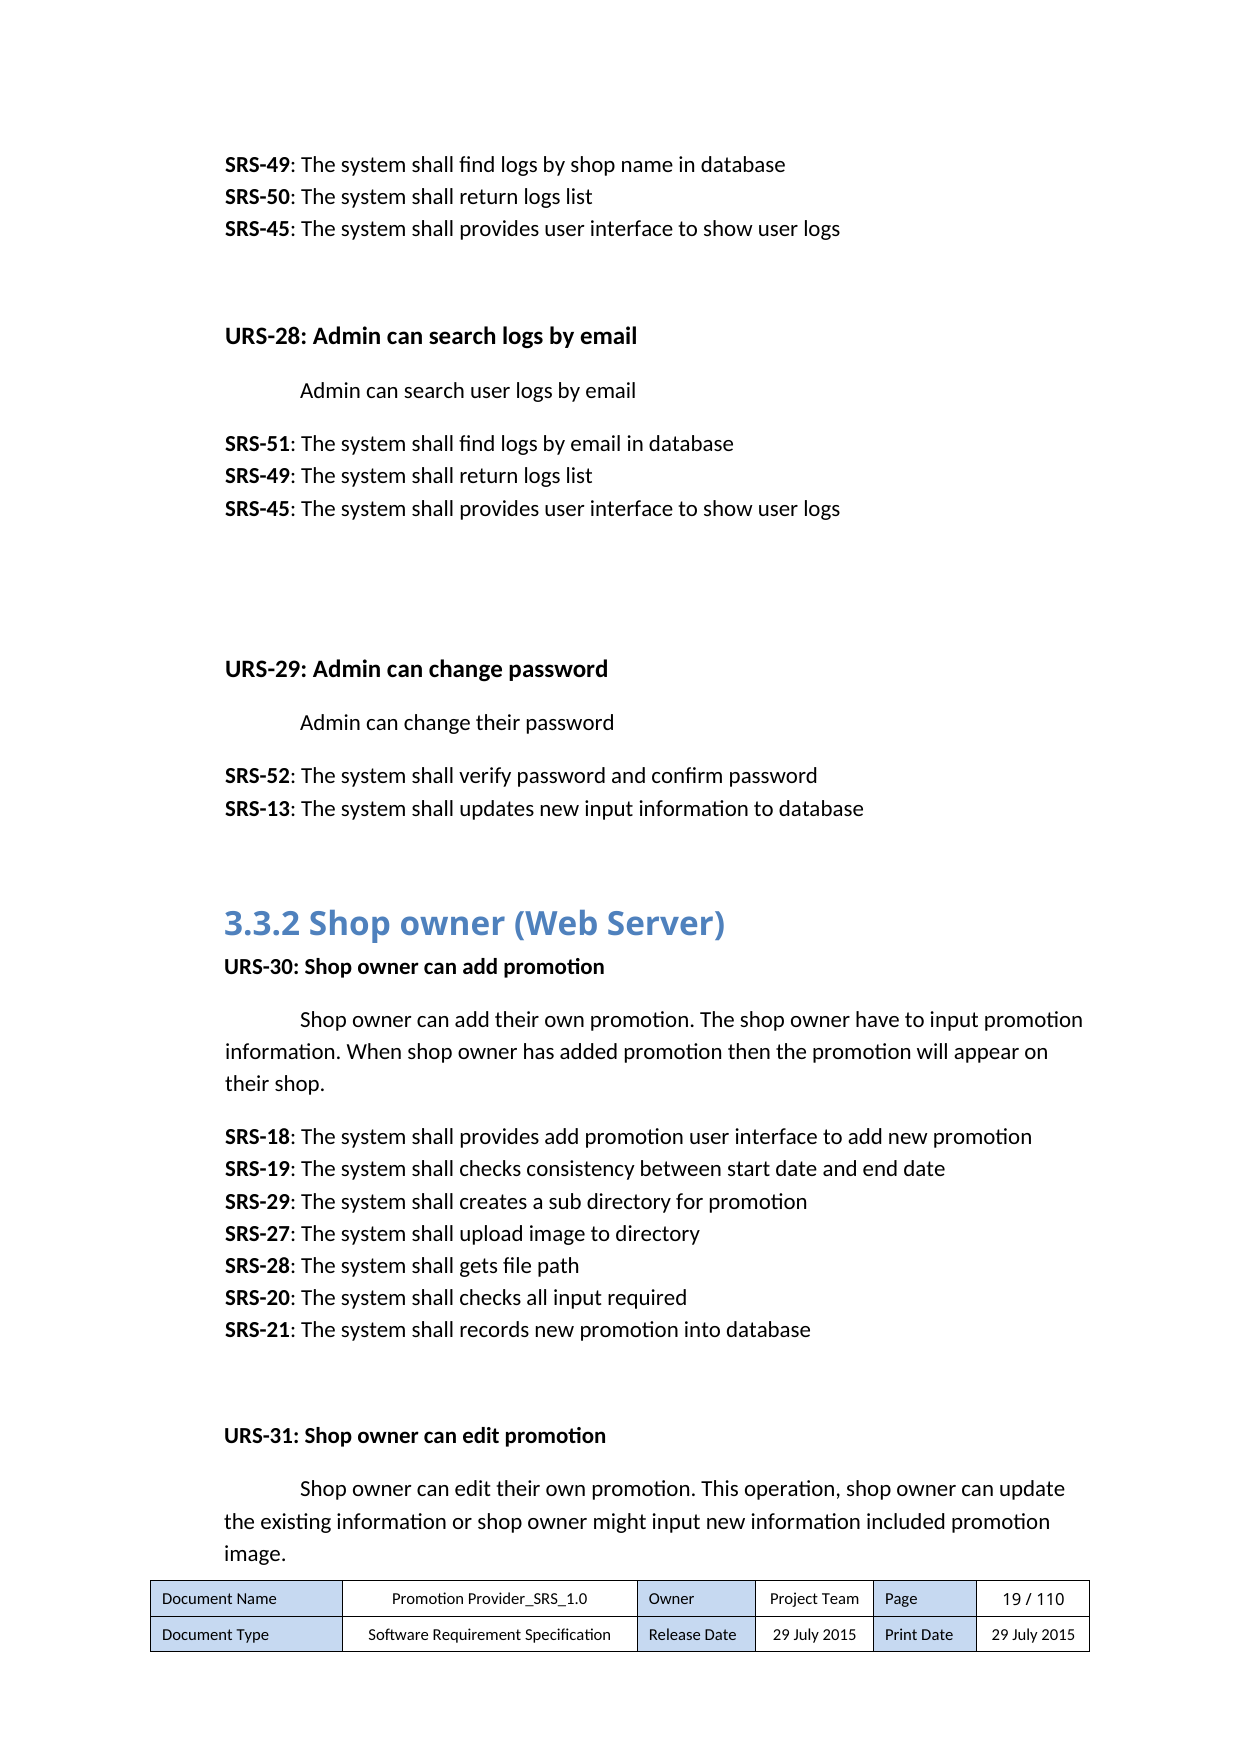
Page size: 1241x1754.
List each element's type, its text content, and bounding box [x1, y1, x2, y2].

text URS-30: Shop owner can add promotion [224, 952, 1090, 980]
text URS-31: Shop owner can edit promotion [224, 1422, 1090, 1449]
text Shop owner can add their own promotion. The shop owner have to input promotion information. When shop owner has added promotion then the promotion will appear on their shop. [225, 1005, 1090, 1097]
text SRS-18: The system shall provides add promotion user interface to add new promotion SRS-19: The system shall checks consistency between start date and end date SRS-29: The system shall creates a sub directory for promotion SRS-27: The system shall upload image to directory SRS-28: The system shall gets file path SRS-20: The system shall checks all input required SRS-21: The system shall records new promotion into database [225, 1122, 1090, 1343]
text Admin can search user logs by email [225, 376, 1090, 404]
text SRS-51: The system shall find logs by email in database SRS-49: The system shall return logs list SRS-45: The system shall provides user interface to show user logs [225, 429, 1090, 522]
text URS-28: Admin can search logs by email [225, 320, 1090, 351]
text Admin can change their password [225, 708, 1090, 737]
text SRS-49: The system shall find logs by shop name in database SRS-50: The system shall return logs list SRS-45: The system shall provides user interface to show user logs [225, 150, 1090, 242]
text SRS-52: The system shall verify password and confirm password SRS-13: The system shall updates new input information to database [225, 762, 1090, 822]
text URS-29: Admin can change password [225, 653, 1090, 683]
text Shop owner can edit their own promotion. This operation, shop owner can update the existing information or shop owner might input new information included promotion image. [224, 1474, 1090, 1567]
subtitle 3.3.2 Shop owner (Web Server) [150, 900, 1090, 945]
